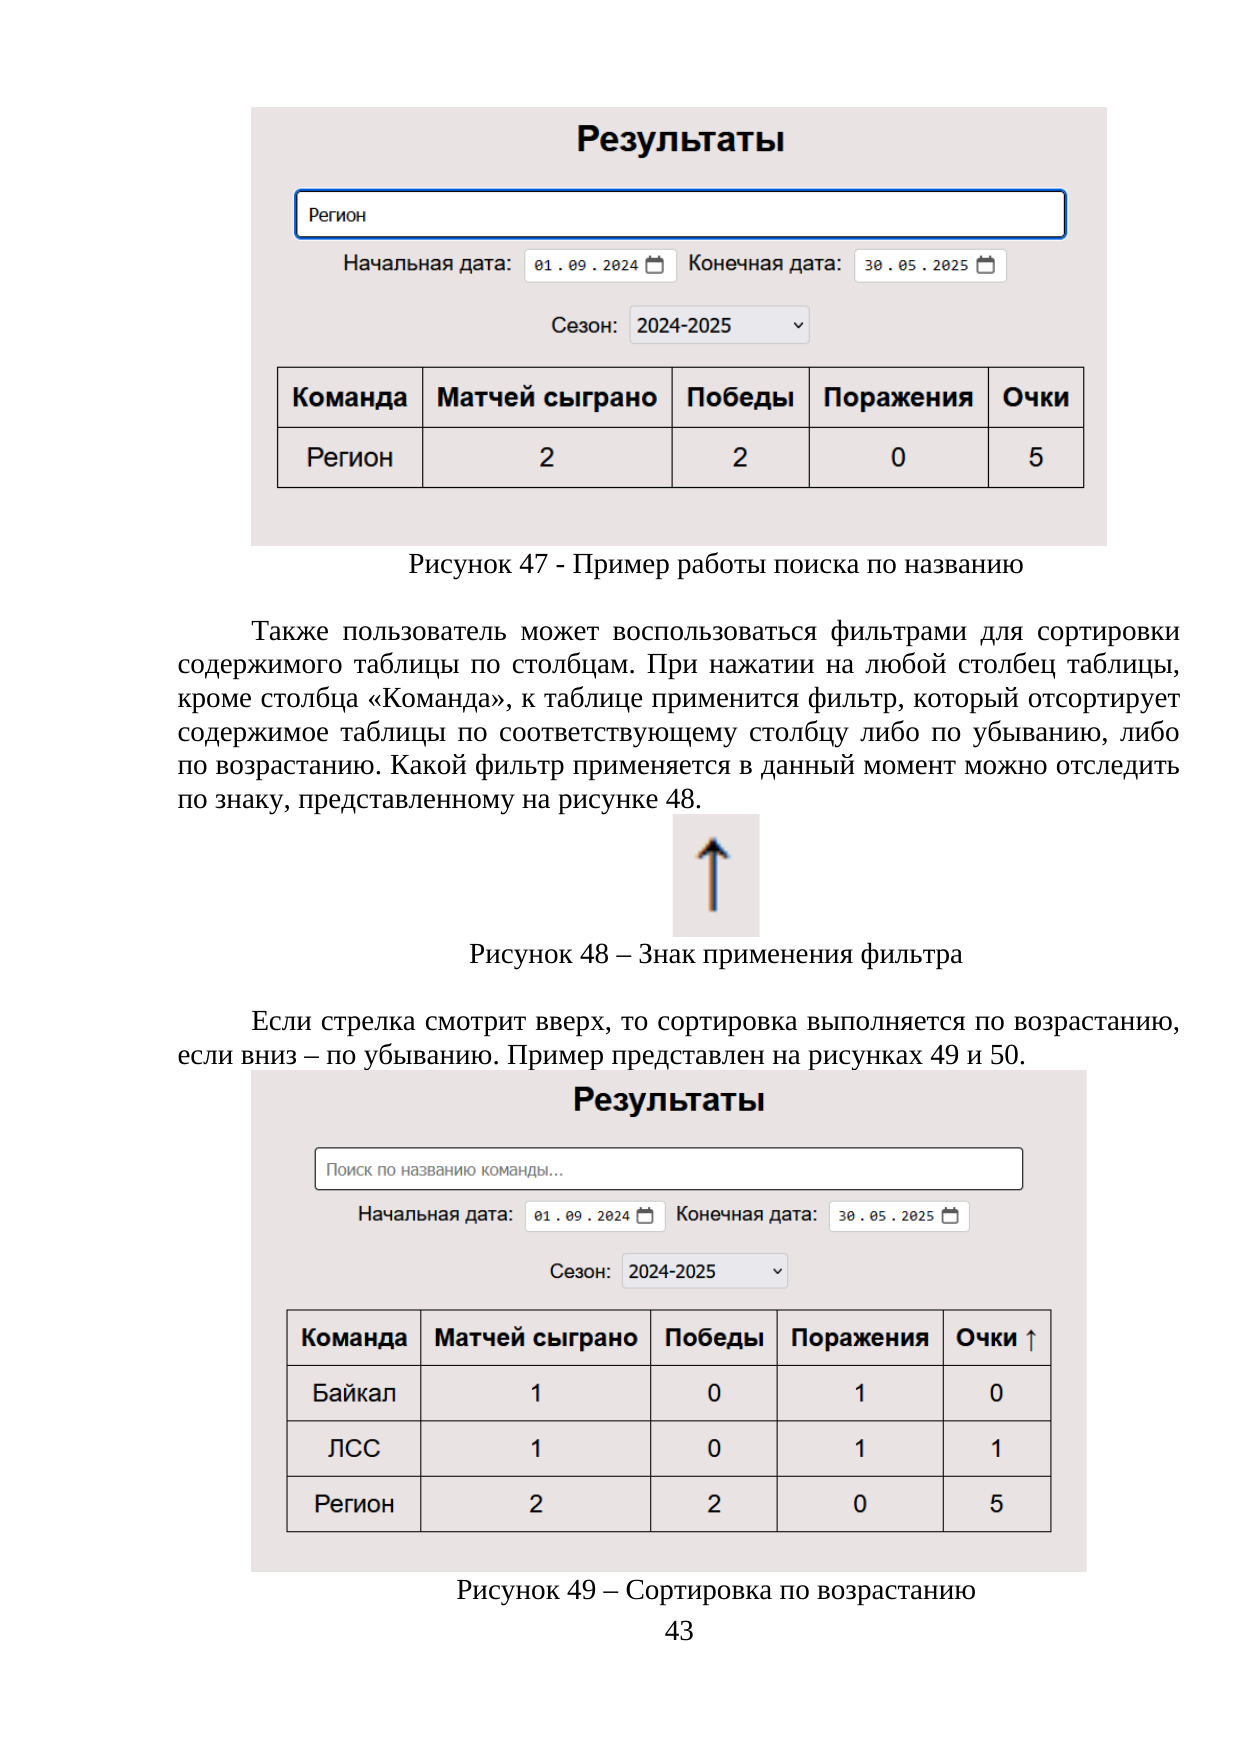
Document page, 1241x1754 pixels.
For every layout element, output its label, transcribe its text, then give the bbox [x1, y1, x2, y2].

text Рисунок 49 – Сортировка по возрастанию [177, 1572, 1181, 1605]
picture [251, 1070, 1087, 1572]
text Рисунок 47 - Пример работы поиска по названию [177, 546, 1181, 579]
text Также пользователь может воспользоваться фильтрами для сортировки содержимого таблицы по столбцам. При нажатии на любой столбец таблицы, кроме столбца «Команда», к таблице применится фильтр, который отсортирует содержимое таблицы по соответствующему столбцу либо по убыванию, либо по возрастанию. Какой фильтр применяется в данный момент можно отследить по знаку, представленному на рисунке 48. [177, 613, 1181, 814]
text Если стрелка смотрит вверх, то сортировка выполняется по возрастанию, если вниз – по убыванию. Пример представлен на рисунках 49 и 50. [177, 1003, 1181, 1070]
picture [251, 107, 1107, 546]
picture [672, 814, 760, 937]
text Рисунок 48 – Знак применения фильтра [177, 936, 1181, 970]
